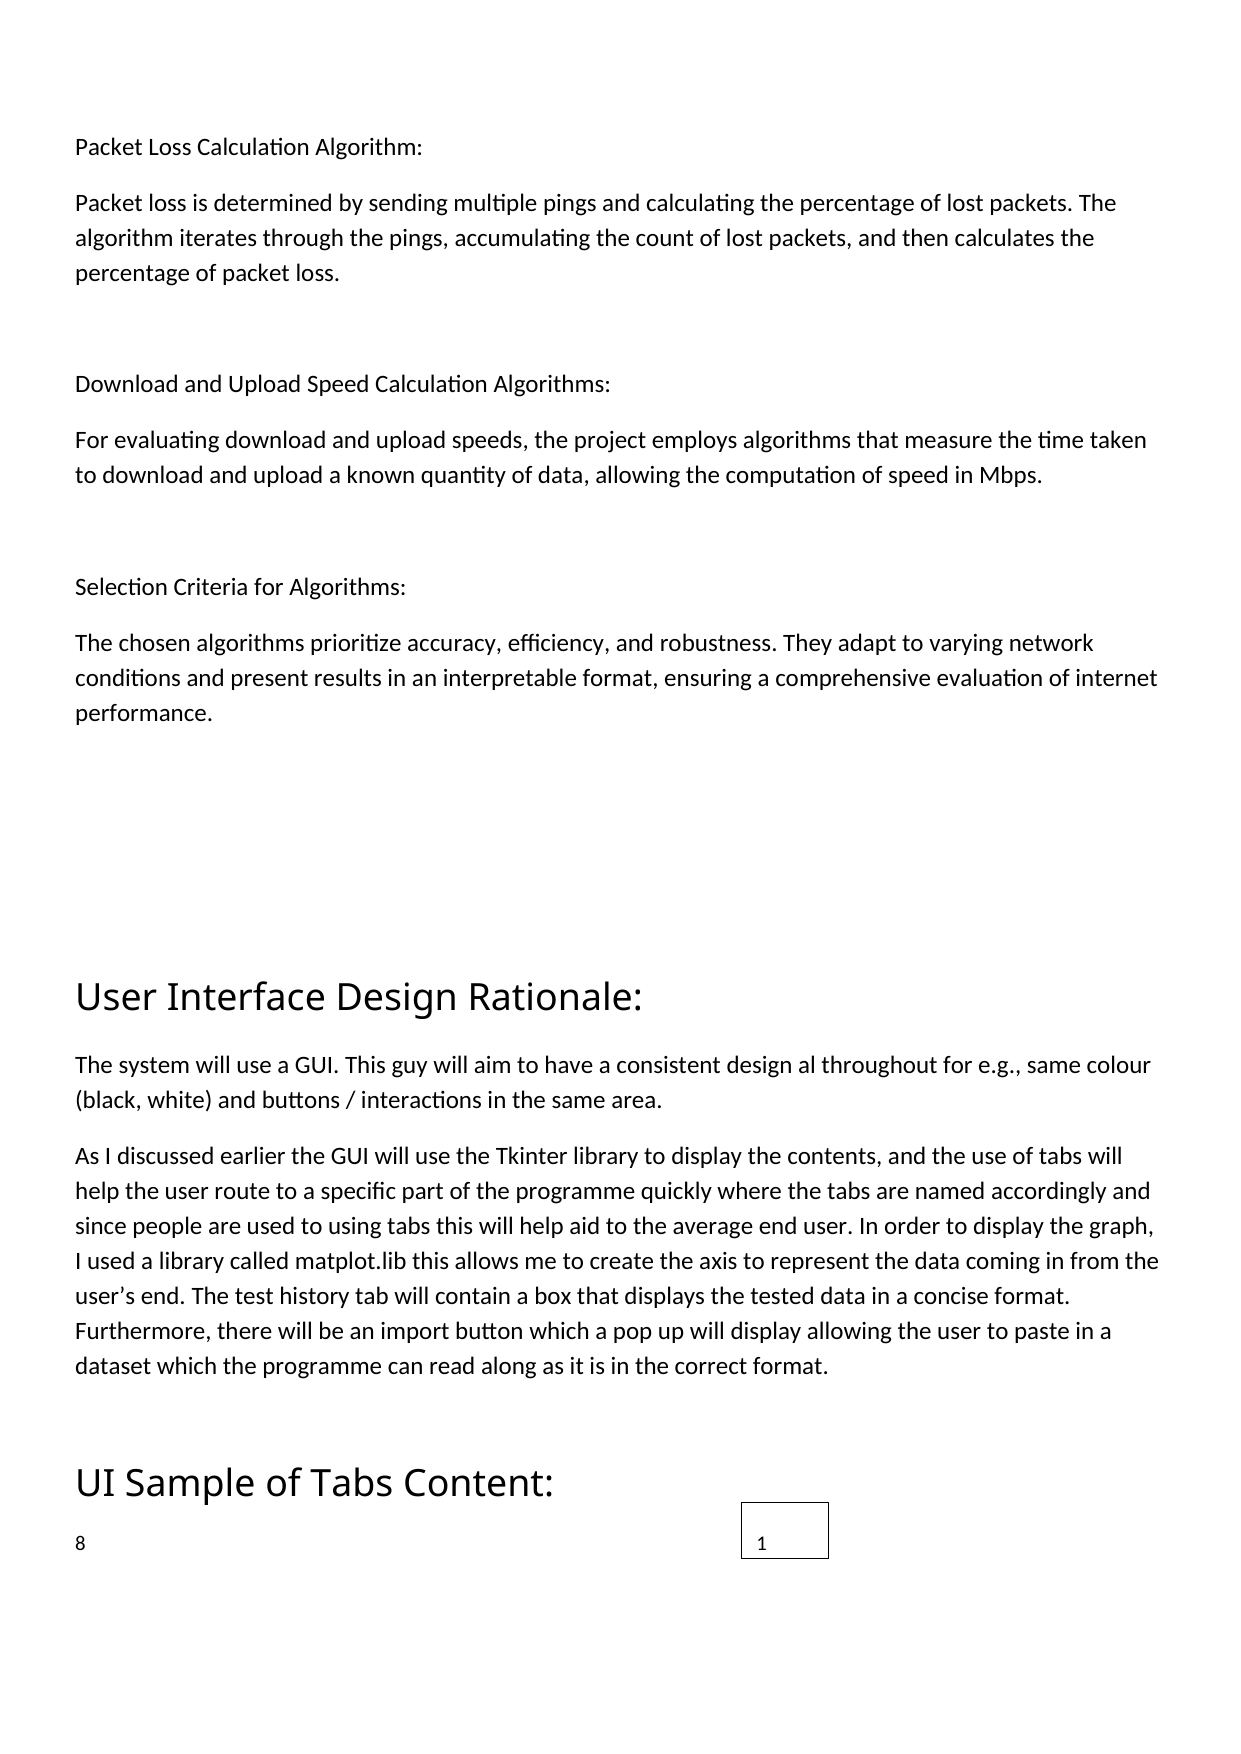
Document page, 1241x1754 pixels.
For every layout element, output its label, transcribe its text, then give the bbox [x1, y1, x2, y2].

text Download and Upload Speed Calculation Algorithms: [75, 368, 1165, 399]
text User Interface Design Rationale: [75, 970, 1165, 1021]
text Packet loss is determined by sending multiple pings and calculating the percentage of lost packets. The algorithm iterates through the pings, accumulating the count of lost packets, and then calculates the percentage of packet loss. [75, 187, 1165, 287]
text For evaluating download and upload speeds, the project employs algorithms that measure the time taken to download and upload a known quantity of data, allowing the computation of speed in Mbps. [75, 424, 1165, 490]
text Packet Loss Calculation Algorithm: [75, 131, 1165, 161]
text The system will use a GUI. This guy will aim to have a consistent design al throughout for e.g., same colour (black, white) and buttons / interactions in the same area. [75, 1049, 1165, 1115]
text The chosen algorithms prioritize accuracy, efficiency, and robustness. They adapt to varying network conditions and present results in an interpretable format, ensuring a comprehensive evaluation of internet performance. [75, 627, 1165, 727]
text As I discussed earlier the GUI will use the Tkinter library to display the contents, and the use of tabs will help the user route to a specific part of the programme quickly where the tabs are named accordingly and since people are used to using tabs this will help aid to the average end user. In order to display the graph, I used a library called matplot.lib this allows me to create the axis to represent the data coming in from the user’s end. The test history tab will contain a box that displays the tested data in a concise format. Furthermore, there will be an import button which a pop up will display allowing the user to paste in a dataset which the programme can read along as it is in the correct format. [75, 1140, 1165, 1381]
text Selection Criteria for Algorithms: [75, 571, 1165, 601]
text UI Sample of Tabs Content: [75, 1456, 1165, 1507]
